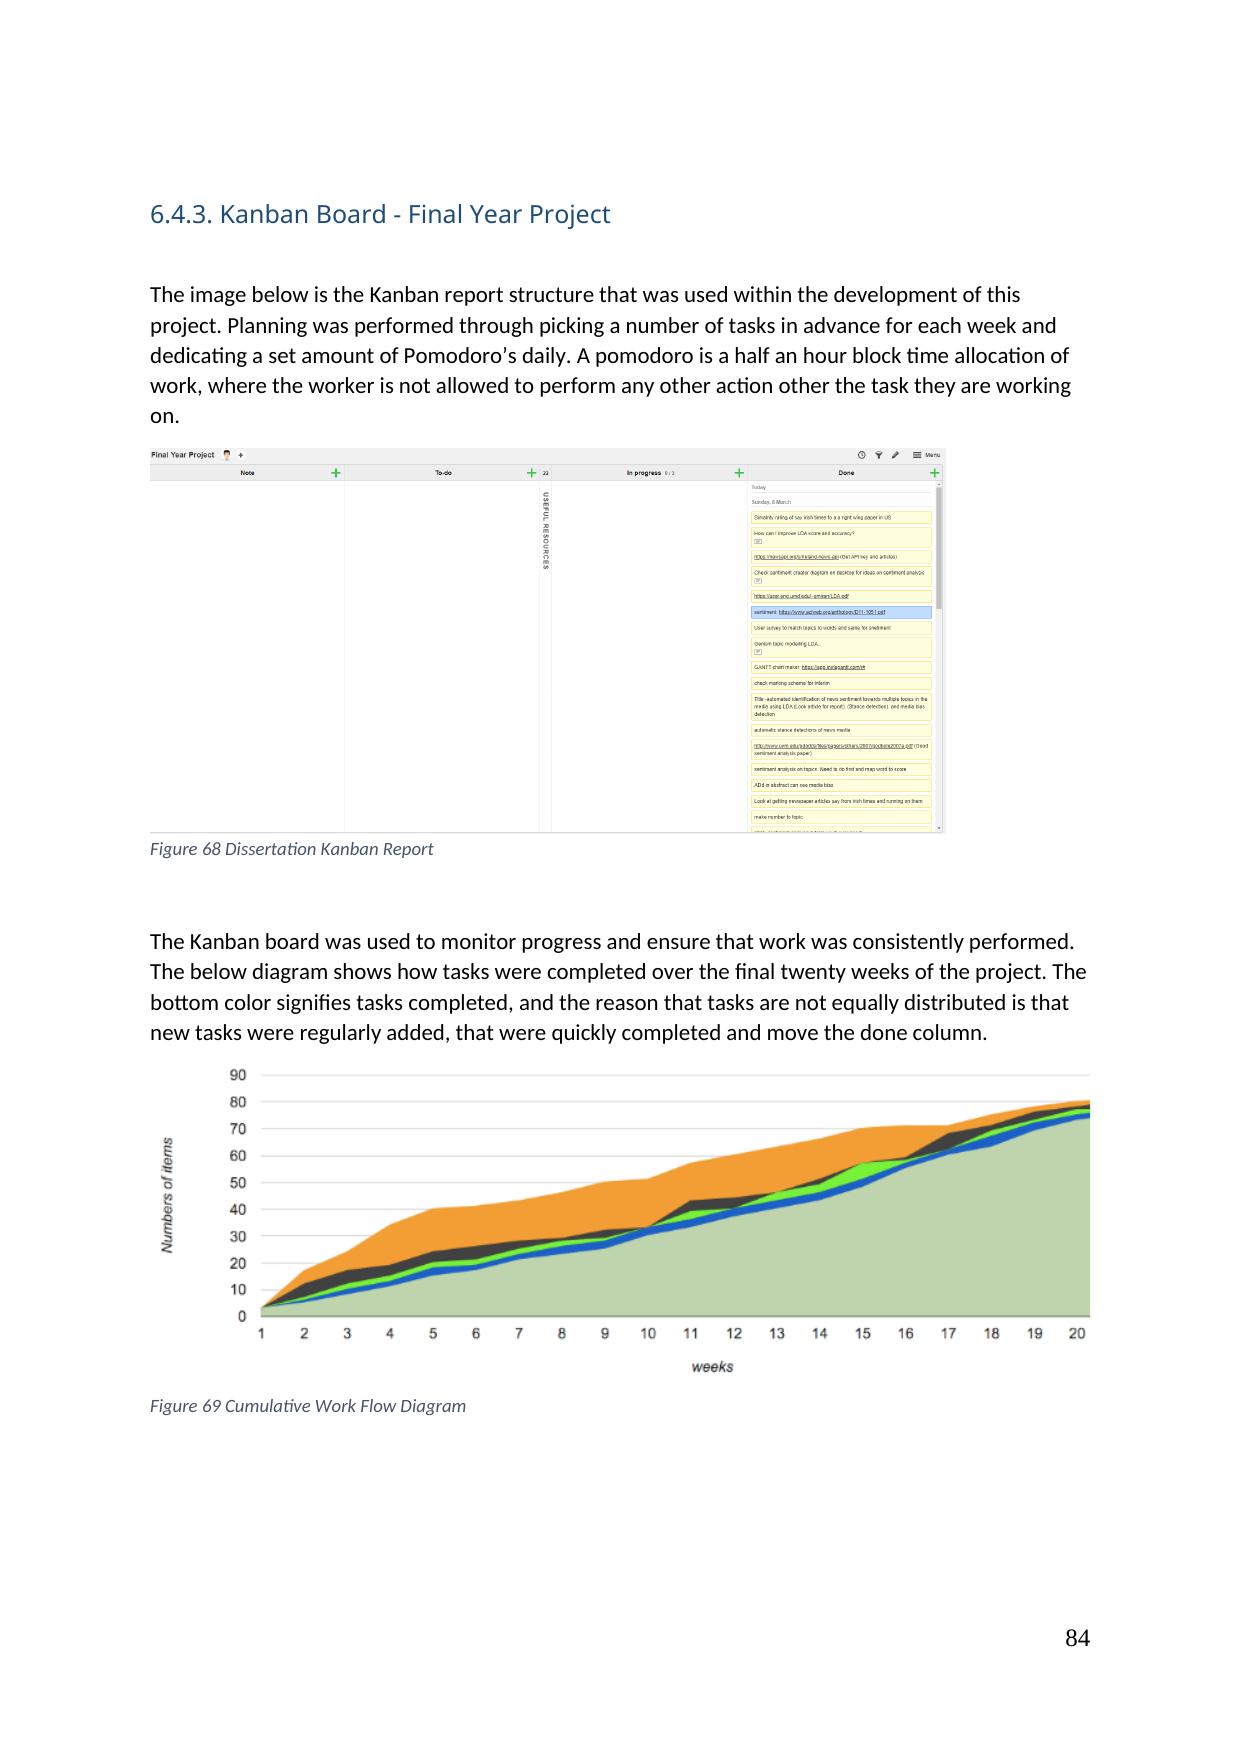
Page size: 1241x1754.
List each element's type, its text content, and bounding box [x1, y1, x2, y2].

subtitle 6.4.3. Kanban Board - Final Year Project [150, 197, 1090, 231]
picture [150, 448, 947, 834]
picture [150, 1064, 1091, 1376]
text The Kanban board was used to monitor progress and ensure that work was consistently performed. The below diagram shows how tasks were completed over the final twenty weeks of the project. The bottom color signifies tasks completed, and the reason that tasks are not equally distributed is that new tasks were regularly added, that were quickly completed and move the done column. [150, 927, 1090, 1046]
text The image below is the Kanban report structure that was used within the development of this project. Planning was performed through picking a number of tasks in advance for each week and dedicating a set amount of Pomodoro’s daily. A pomodoro is a half an hour block time allocation of work, where the worker is not allowed to perform any other action other the task they are working on. [150, 281, 1090, 429]
